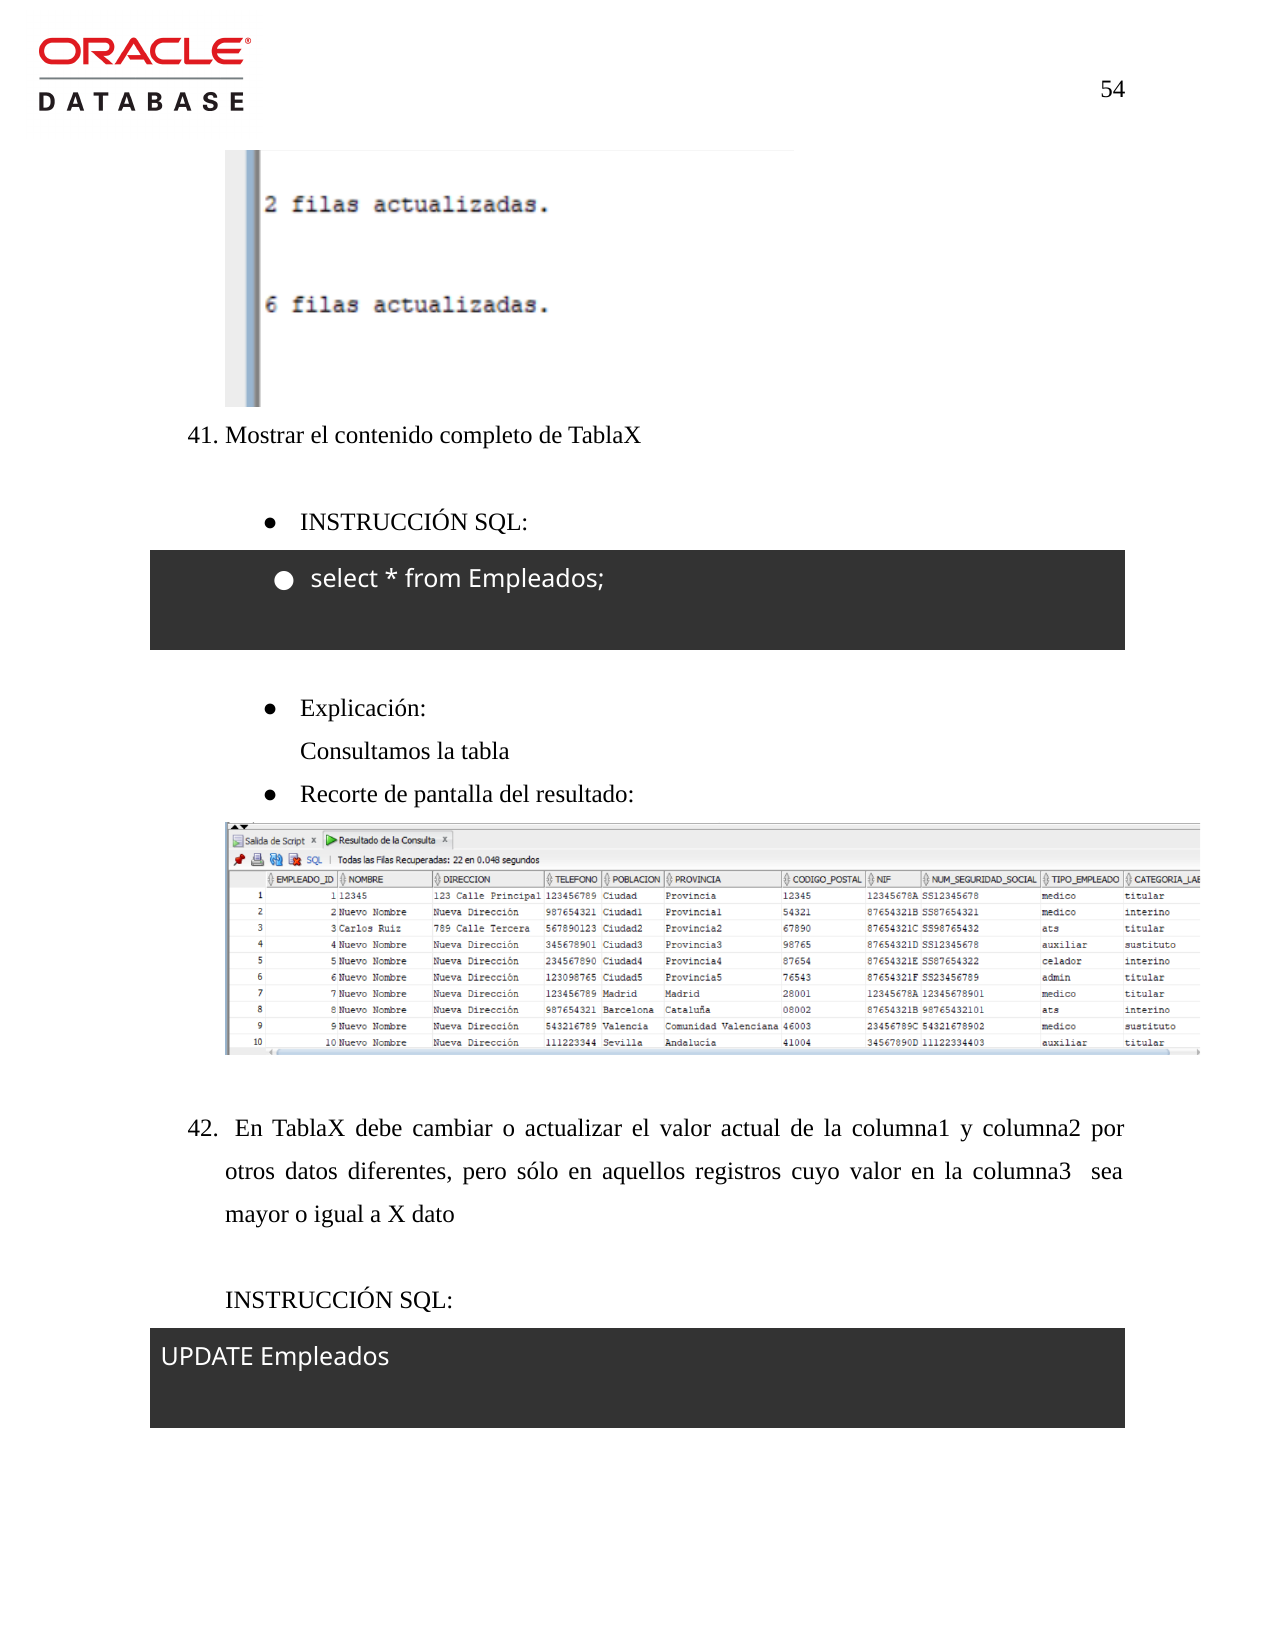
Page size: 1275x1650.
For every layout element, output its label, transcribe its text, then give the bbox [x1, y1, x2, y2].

list Explicación: [262, 693, 1125, 722]
text INSTRUCCIÓN SQL: [225, 1285, 1125, 1314]
picture [225, 150, 794, 407]
table_header select * from Empleados; [150, 550, 1125, 650]
list Mostrar el contenido completo de TablaX [187, 421, 1125, 449]
list En TablaX debe cambiar o actualizar el valor actual de la columna1 y columna2 por otros datos diferentes, pero sólo en aquellos registros cuyo valor en la columna3 sea mayor o igual a X dato [187, 1113, 1125, 1228]
picture [225, 822, 1200, 1055]
list Recorte de pantalla del resultado: [262, 779, 1125, 808]
table_header UPDATE Empleados SET nombre = 'Diomedez', direccion = 'Nueva Dirección' WHERE empleado_id >= 3; [150, 1328, 1125, 1428]
text Consultamos la tabla [300, 736, 1125, 765]
list INSTRUCCIÓN SQL: [262, 507, 1125, 536]
picture [26, 10, 264, 139]
